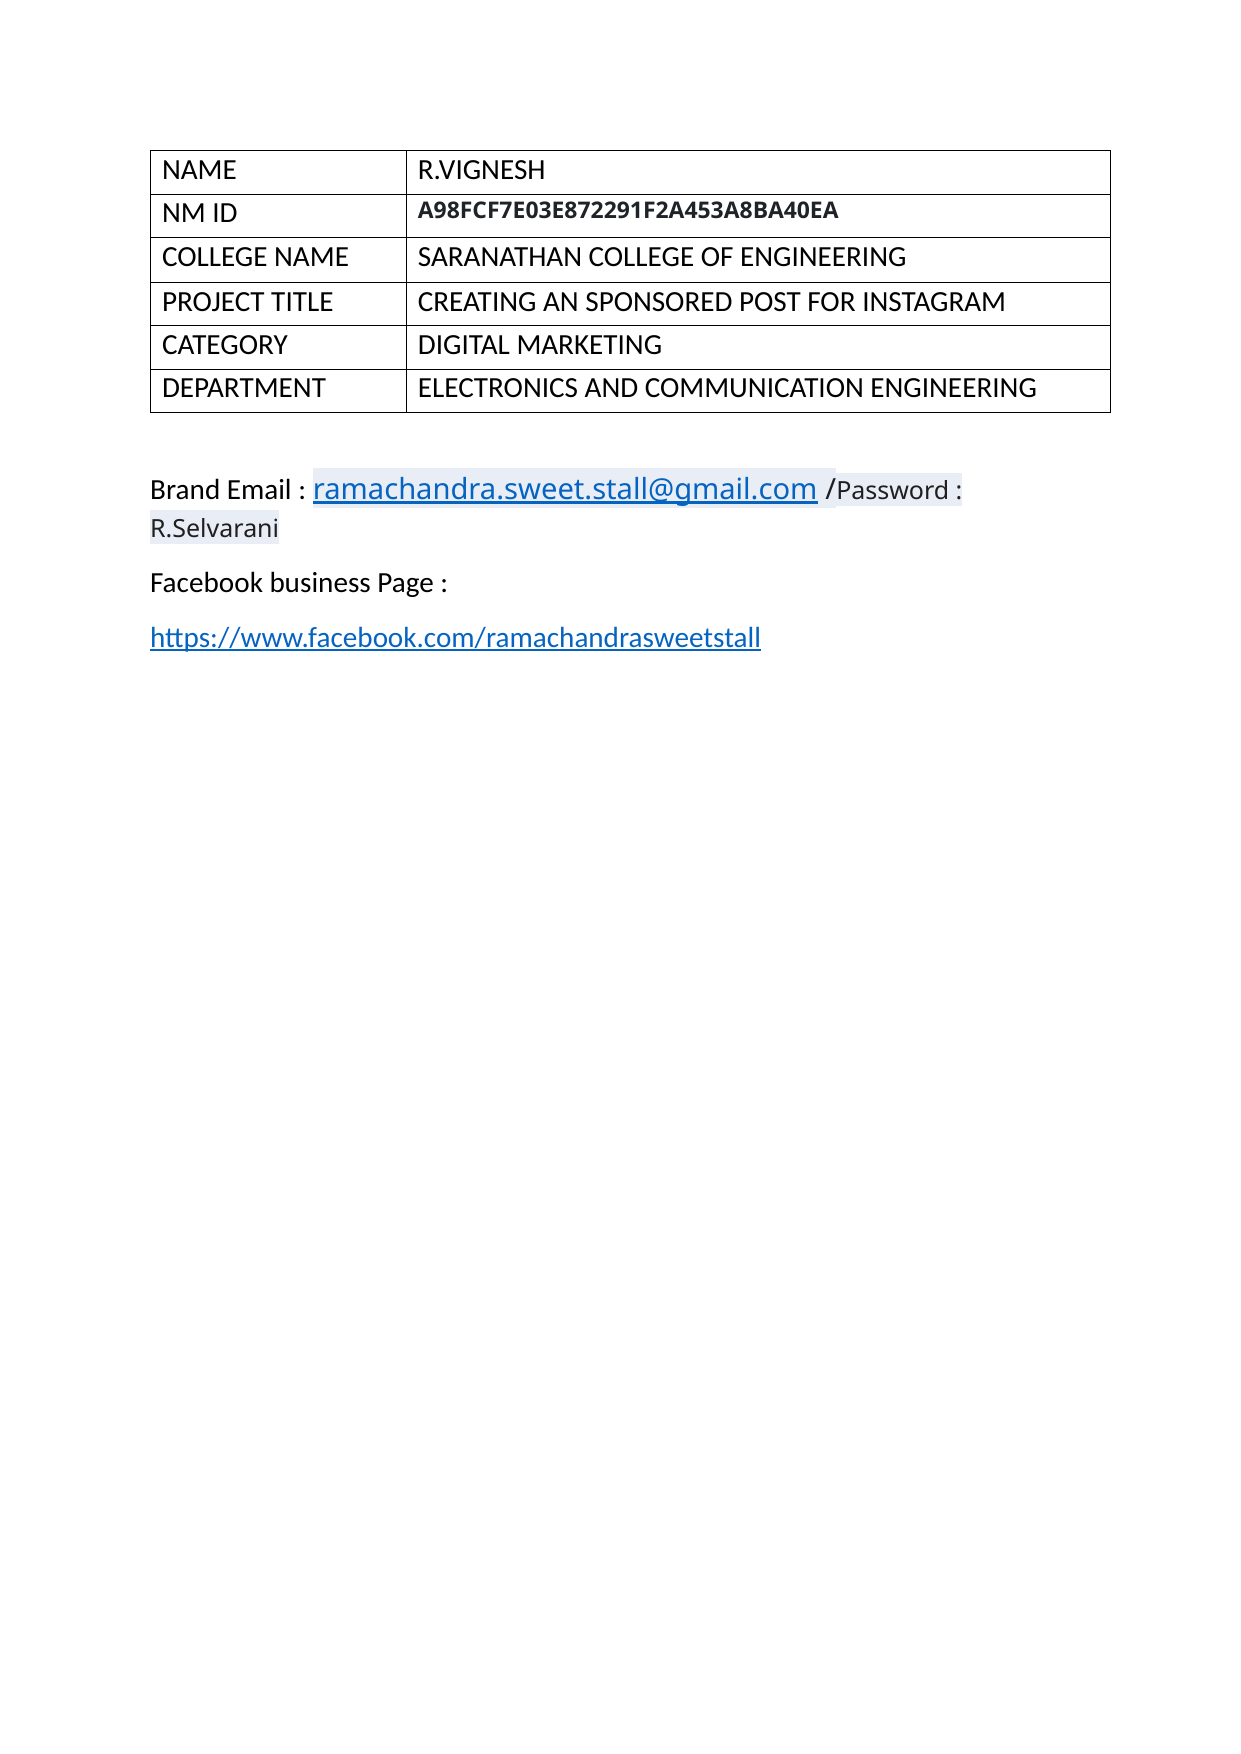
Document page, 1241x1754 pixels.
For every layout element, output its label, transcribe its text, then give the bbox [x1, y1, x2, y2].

table_header NAME [151, 151, 406, 193]
table_cell PROJECT TITLE [151, 283, 406, 325]
table_cell CATEGORY [151, 326, 406, 368]
table_cell SARANATHAN COLLEGE OF ENGINEERING [407, 238, 1110, 282]
table_cell NM ID [151, 195, 406, 237]
table_cell CREATING AN SPONSORED POST FOR INSTAGRAM [407, 283, 1110, 325]
table_cell A98FCF7E03E872291F2A453A8BA40EA [407, 195, 1110, 237]
table_cell DIGITAL MARKETING [407, 326, 1110, 368]
text https://www.facebook.com/ramachandrasweetstall [150, 619, 1090, 654]
table_cell DEPARTMENT [151, 370, 406, 412]
table_cell COLLEGE NAME [151, 238, 406, 282]
text Brand Email : ramachandra.sweet.stall@gmail.com /Password : R.Selvarani [150, 468, 1090, 544]
table_cell ELECTRONICS AND COMMUNICATION ENGINEERING [407, 370, 1110, 412]
text Facebook business Page : [150, 564, 1090, 599]
table_header R.VIGNESH [407, 151, 1110, 193]
